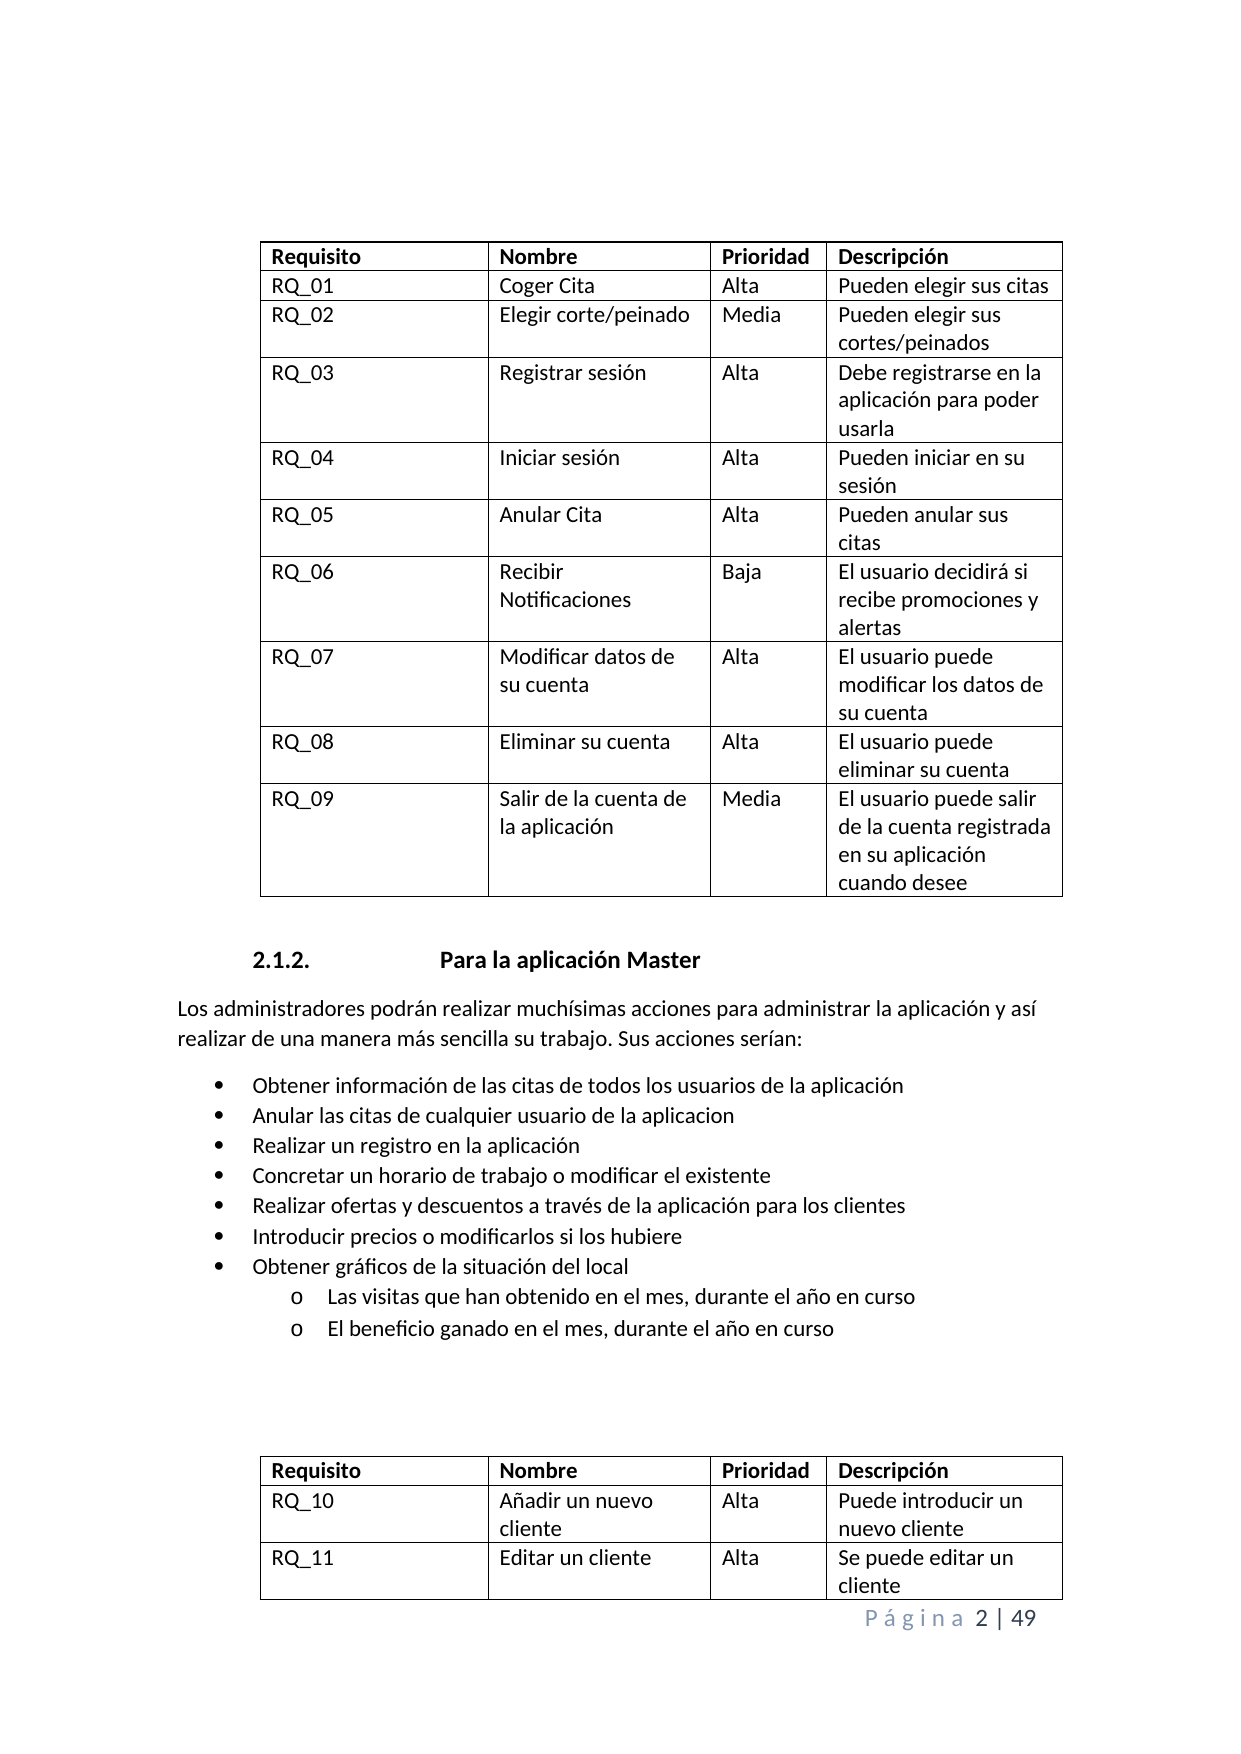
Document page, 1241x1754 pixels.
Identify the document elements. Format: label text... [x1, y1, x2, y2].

list Realizar un registro en la aplicación [215, 1131, 1063, 1159]
table_cell RQ_05 [261, 500, 488, 556]
table_cell Alta [711, 500, 826, 556]
table_header Requisito [261, 1457, 488, 1485]
table_cell Media [711, 301, 826, 357]
table_cell RQ_08 [261, 727, 488, 783]
table_cell Pueden anular sus citas [827, 500, 1062, 556]
table_header Prioridad [711, 1457, 826, 1485]
table_cell Alta [711, 642, 826, 726]
table_cell Alta [711, 358, 826, 442]
table_cell Modificar datos de su cuenta [489, 642, 710, 726]
table_cell Iniciar sesión [489, 443, 710, 499]
list Anular las citas de cualquier usuario de la aplicacion [215, 1101, 1063, 1129]
text Los administradores podrán realizar muchísimas acciones para administrar la aplicación y así realizar de una manera más sencilla su trabajo. Sus acciones serían: [177, 994, 1063, 1052]
table_cell El usuario decidirá si recibe promociones y alertas [827, 557, 1062, 641]
table_cell Se puede editar un cliente [827, 1543, 1062, 1599]
table_header Prioridad [711, 243, 826, 270]
table_cell Editar un cliente [489, 1543, 710, 1599]
table_cell RQ_11 [261, 1543, 488, 1599]
table_cell Alta [711, 1543, 826, 1599]
table_cell Eliminar su cuenta [489, 727, 710, 783]
table_header Descripción [827, 243, 1062, 270]
table_header Requisito [261, 243, 488, 270]
table_cell Alta [711, 1486, 826, 1542]
list El beneficio ganado en el mes, durante el año en curso [290, 1314, 1063, 1343]
list Concretar un horario de trabajo o modificar el existente [215, 1161, 1063, 1189]
table_cell Alta [711, 443, 826, 499]
table_cell Anular Cita [489, 500, 710, 556]
table_cell Elegir corte/peinado [489, 301, 710, 357]
list Obtener gráficos de la situación del local [215, 1252, 1063, 1280]
table_cell Pueden iniciar en su sesión [827, 443, 1062, 499]
table_cell El usuario puede eliminar su cuenta [827, 727, 1062, 783]
list Obtener información de las citas de todos los usuarios de la aplicación [215, 1071, 1063, 1099]
table_cell Recibir Notificaciones [489, 557, 710, 641]
table_cell Alta [711, 271, 826, 299]
table_header Descripción [827, 1457, 1062, 1485]
table_cell RQ_09 [261, 784, 488, 896]
table_cell RQ_06 [261, 557, 488, 641]
table_header Nombre [489, 243, 710, 270]
table_cell Coger Cita [489, 271, 710, 299]
table_cell Media [711, 784, 826, 896]
table_cell RQ_03 [261, 358, 488, 442]
table_cell El usuario puede salir de la cuenta registrada en su aplicación cuando desee [827, 784, 1062, 896]
table_cell RQ_10 [261, 1486, 488, 1542]
list Las visitas que han obtenido en el mes, durante el año en curso [290, 1282, 1063, 1311]
table_cell Alta [711, 727, 826, 783]
table_cell El usuario puede modificar los datos de su cuenta [827, 642, 1062, 726]
table_cell RQ_01 [261, 271, 488, 299]
list Introducir precios o modificarlos si los hubiere [215, 1222, 1063, 1250]
subtitle Para la aplicación Master [252, 944, 1063, 975]
table_cell RQ_07 [261, 642, 488, 726]
table_cell RQ_04 [261, 443, 488, 499]
table_cell RQ_02 [261, 301, 488, 357]
table_cell Puede introducir un nuevo cliente [827, 1486, 1062, 1542]
table_cell Pueden elegir sus cortes/peinados [827, 301, 1062, 357]
table_cell Debe registrarse en la aplicación para poder usarla [827, 358, 1062, 442]
table_cell Baja [711, 557, 826, 641]
table_cell Salir de la cuenta de la aplicación [489, 784, 710, 896]
table_cell Pueden elegir sus citas [827, 271, 1062, 299]
table_cell Añadir un nuevo cliente [489, 1486, 710, 1542]
list Realizar ofertas y descuentos a través de la aplicación para los clientes [215, 1192, 1063, 1220]
table_cell Registrar sesión [489, 358, 710, 442]
table_header Nombre [489, 1457, 710, 1485]
